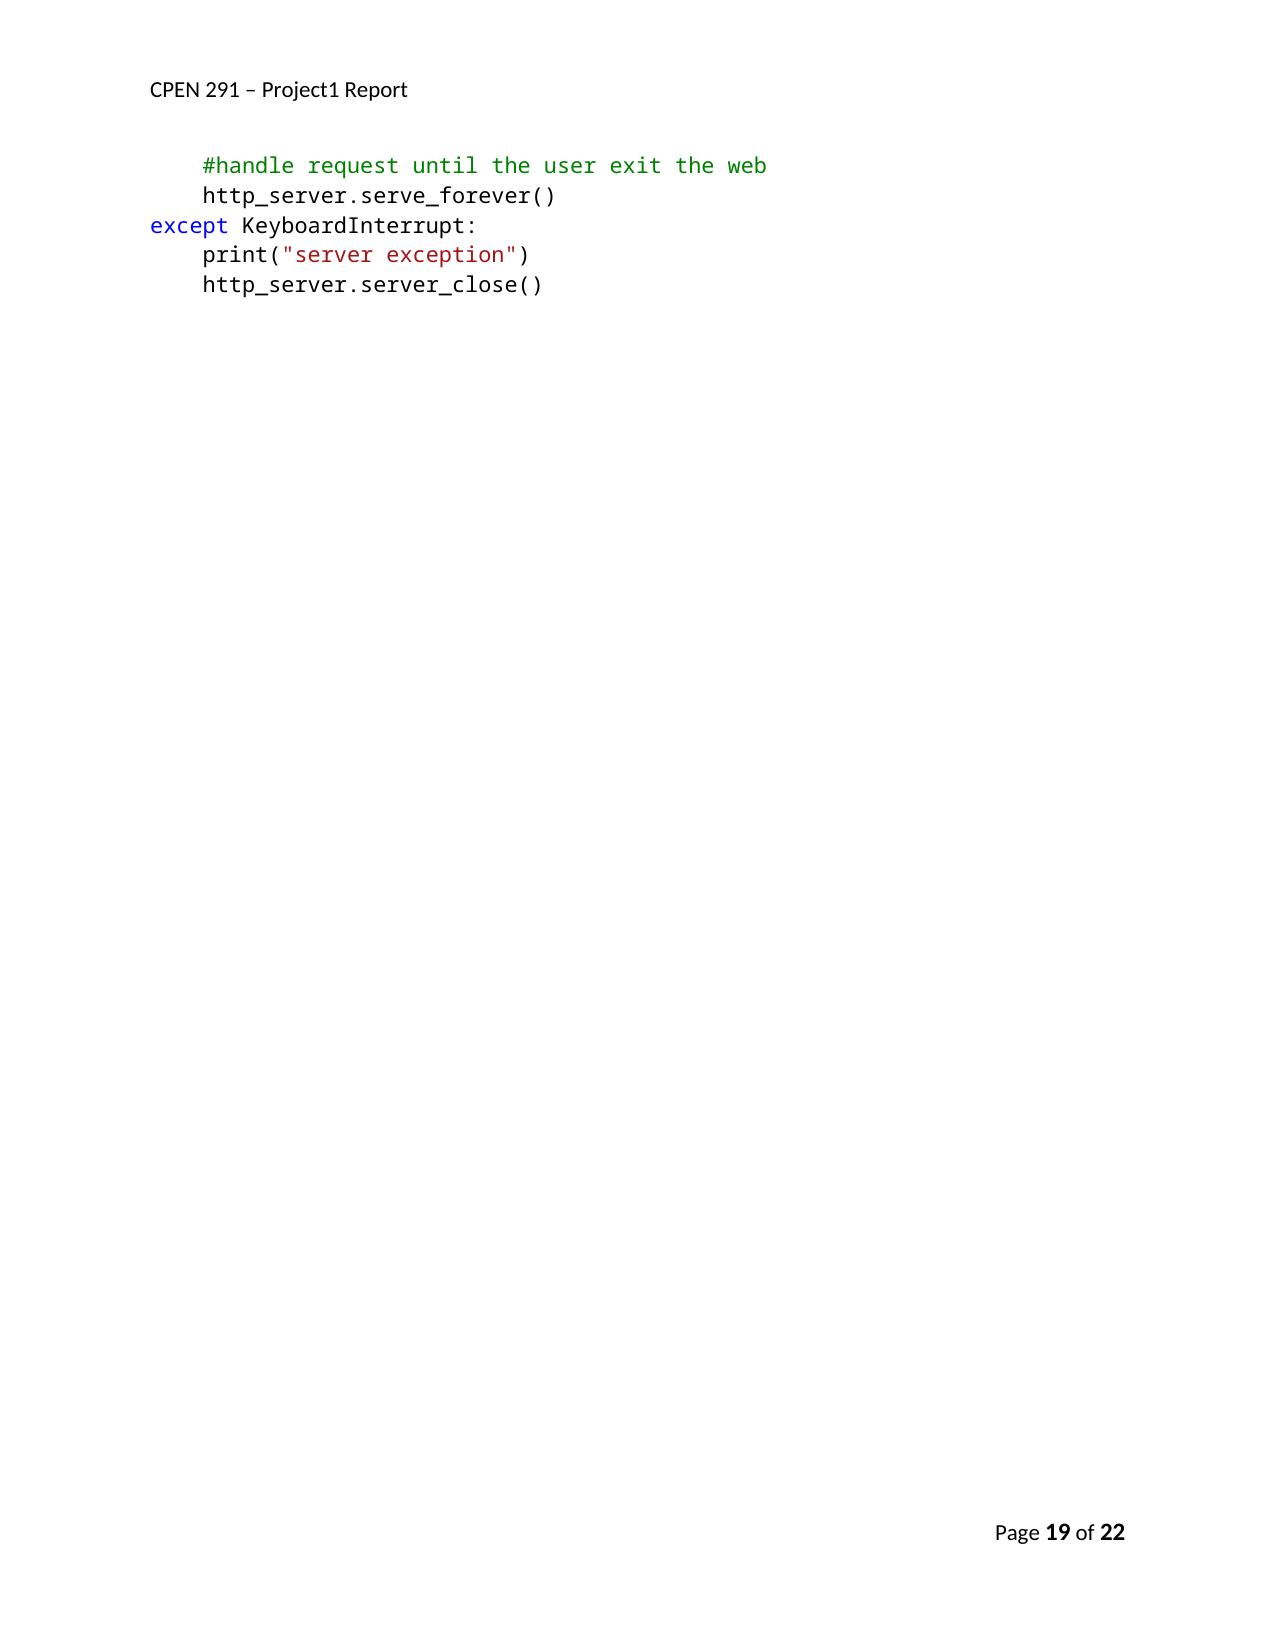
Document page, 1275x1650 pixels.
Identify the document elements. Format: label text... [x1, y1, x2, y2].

text print("server exception") [150, 239, 1125, 269]
text http_server.serve_forever() [150, 180, 1125, 209]
text http_server.server_close() [150, 269, 1125, 299]
text #handle request until the user exit the web [150, 150, 1125, 180]
text except KeyboardInterrupt: [150, 209, 1125, 239]
